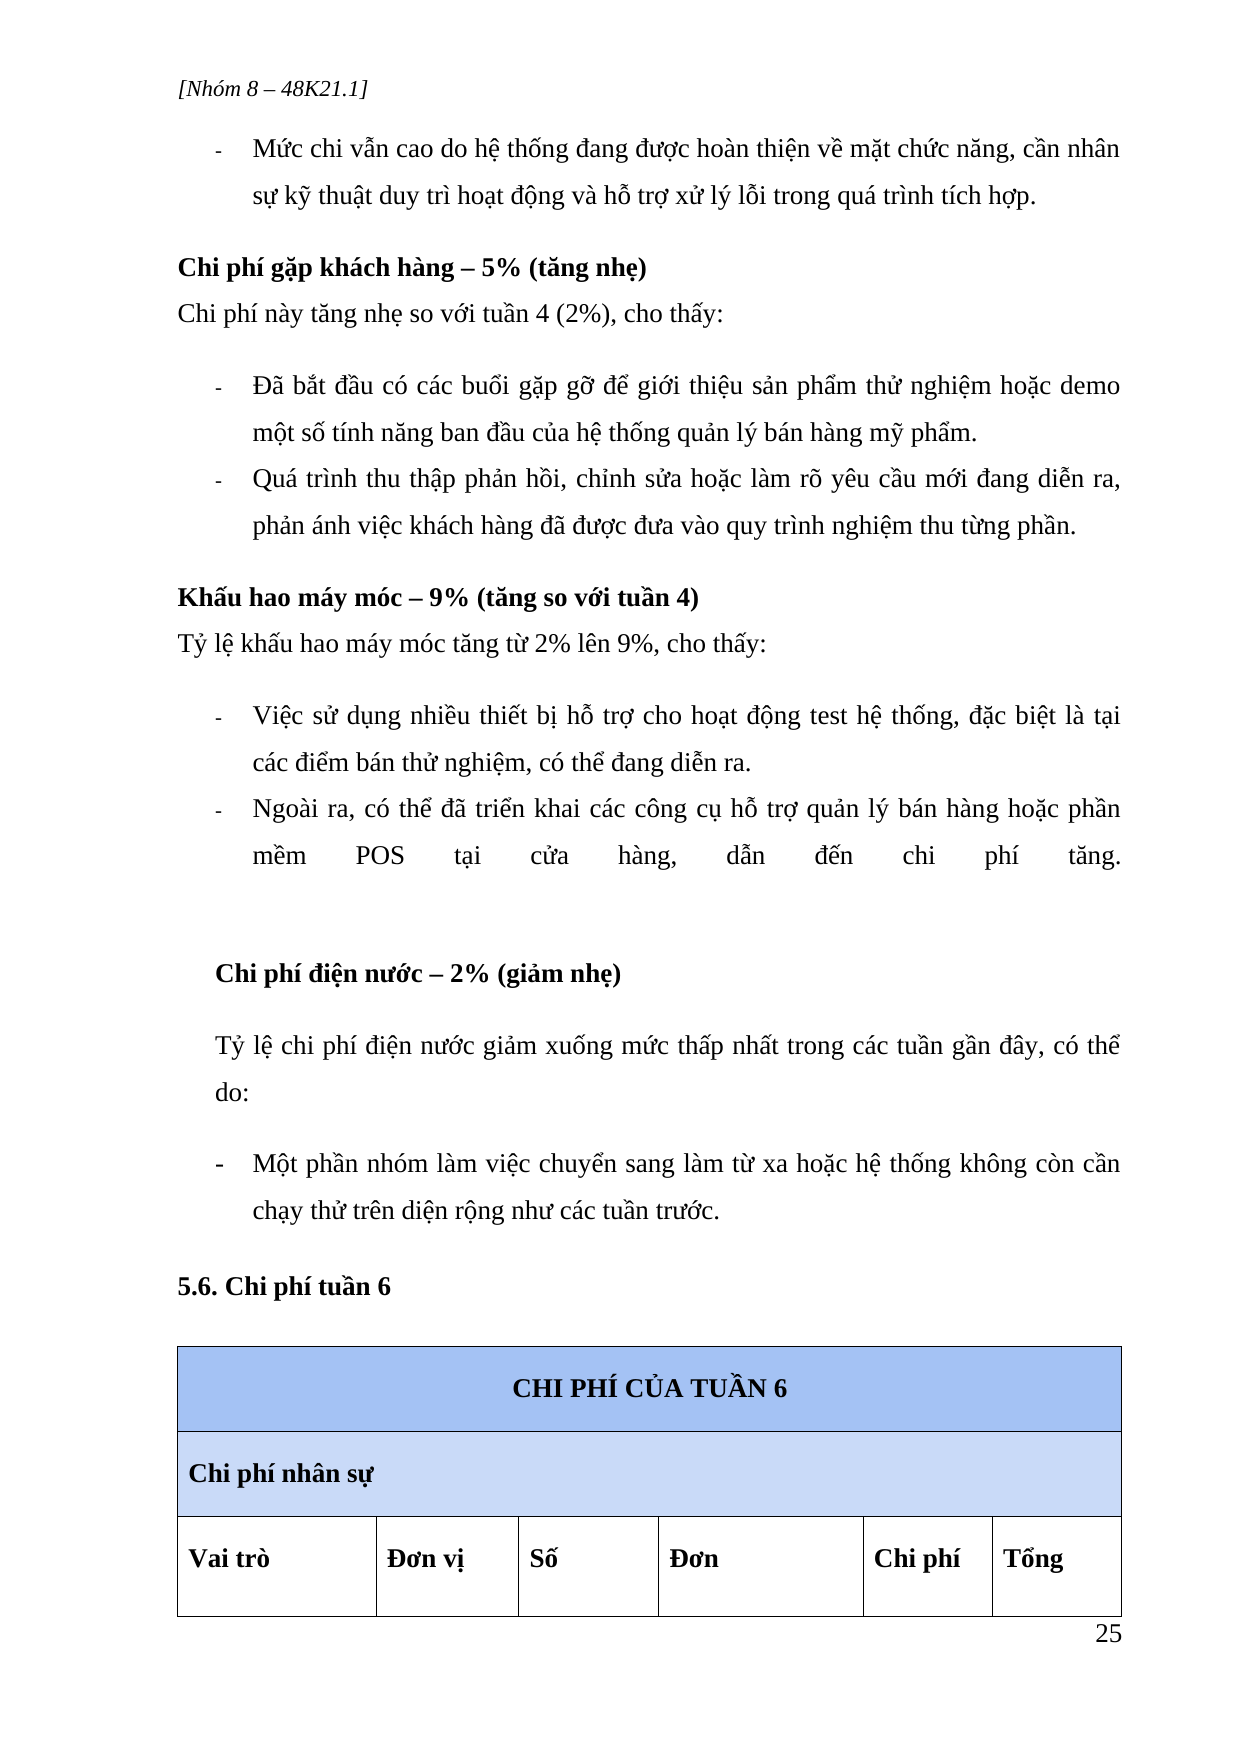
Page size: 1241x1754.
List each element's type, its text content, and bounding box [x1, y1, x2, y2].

table_cell Chi phí [864, 1517, 992, 1616]
list Quá trình thu thập phản hồi, chỉnh sửa hoặc làm rõ yêu cầu mới đang diễn ra, phản ánh việc khách hàng đã được đưa vào quy trình nghiệm thu từng phần. [215, 462, 1122, 540]
table_cell Tổng [993, 1517, 1121, 1616]
table_cell Số giờ/Tuần [519, 1517, 658, 1616]
text Khấu hao máy móc – 9% (tăng so với tuần 4) Tỷ lệ khấu hao máy móc tăng từ 2% lên 9%, cho thấy: [177, 581, 1122, 659]
list Một phần nhóm làm việc chuyển sang làm từ xa hoặc hệ thống không còn cần chạy thử trên diện rộng như các tuần trước. [215, 1147, 1122, 1225]
list Mức chi vẫn cao do hệ thống đang được hoàn thiện về mặt chức năng, cần nhân sự kỹ thuật duy trì hoạt động và hỗ trợ xử lý lỗi trong quá trình tích hợp. [215, 132, 1122, 210]
text Tỷ lệ chi phí điện nước giảm xuống mức thấp nhất trong các tuần gần đây, có thể do: [215, 1029, 1122, 1107]
list Đã bắt đầu có các buổi gặp gỡ để giới thiệu sản phẩm thử nghiệm hoặc demo một số tính năng ban đầu của hệ thống quản lý bán hàng mỹ phẩm. [215, 369, 1122, 447]
list Ngoài ra, có thể đã triển khai các công cụ hỗ trợ quản lý bán hàng hoặc phần mềm POS tại cửa hàng, dẫn đến chi phí tăng. [215, 792, 1122, 917]
table_cell Đơn giá/Giờ(VNĐ) [659, 1517, 863, 1616]
subtitle 5.6. Chi phí tuần 6 [177, 1270, 1122, 1301]
table_cell Vai trò [178, 1517, 376, 1616]
table_cell Đơn vị (Người) [377, 1517, 518, 1616]
table_header CHI PHÍ CỦA TUẦN 6 [178, 1347, 1121, 1431]
table_cell Chi phí nhân sự [178, 1432, 1121, 1516]
list Việc sử dụng nhiều thiết bị hỗ trợ cho hoạt động test hệ thống, đặc biệt là tại các điểm bán thử nghiệm, có thể đang diễn ra. [215, 699, 1122, 777]
text Chi phí gặp khách hàng – 5% (tăng nhẹ) Chi phí này tăng nhẹ so với tuần 4 (2%), cho thấy: [177, 251, 1122, 329]
text Chi phí điện nước – 2% (giảm nhẹ) [215, 957, 1122, 989]
